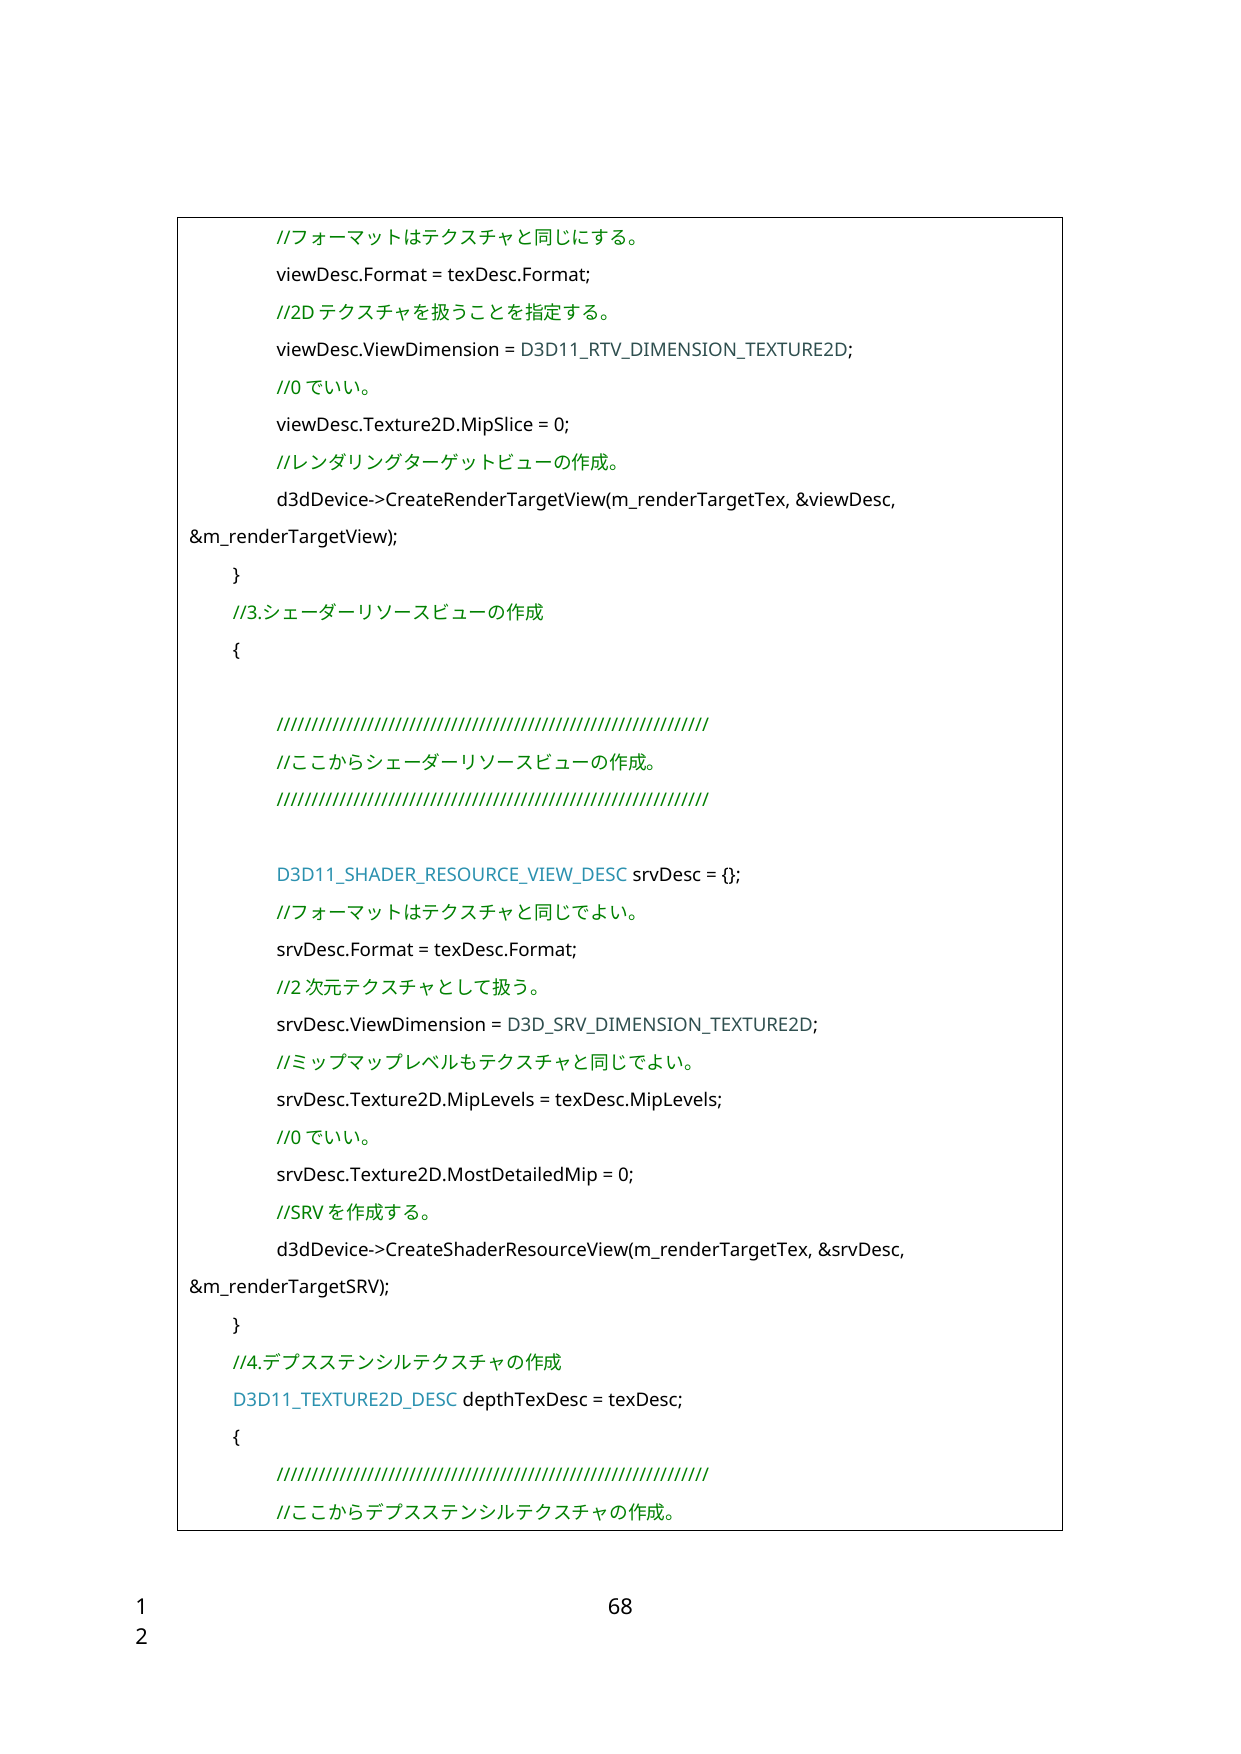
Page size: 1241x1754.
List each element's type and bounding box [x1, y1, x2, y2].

table_header [178, 218, 1062, 1530]
